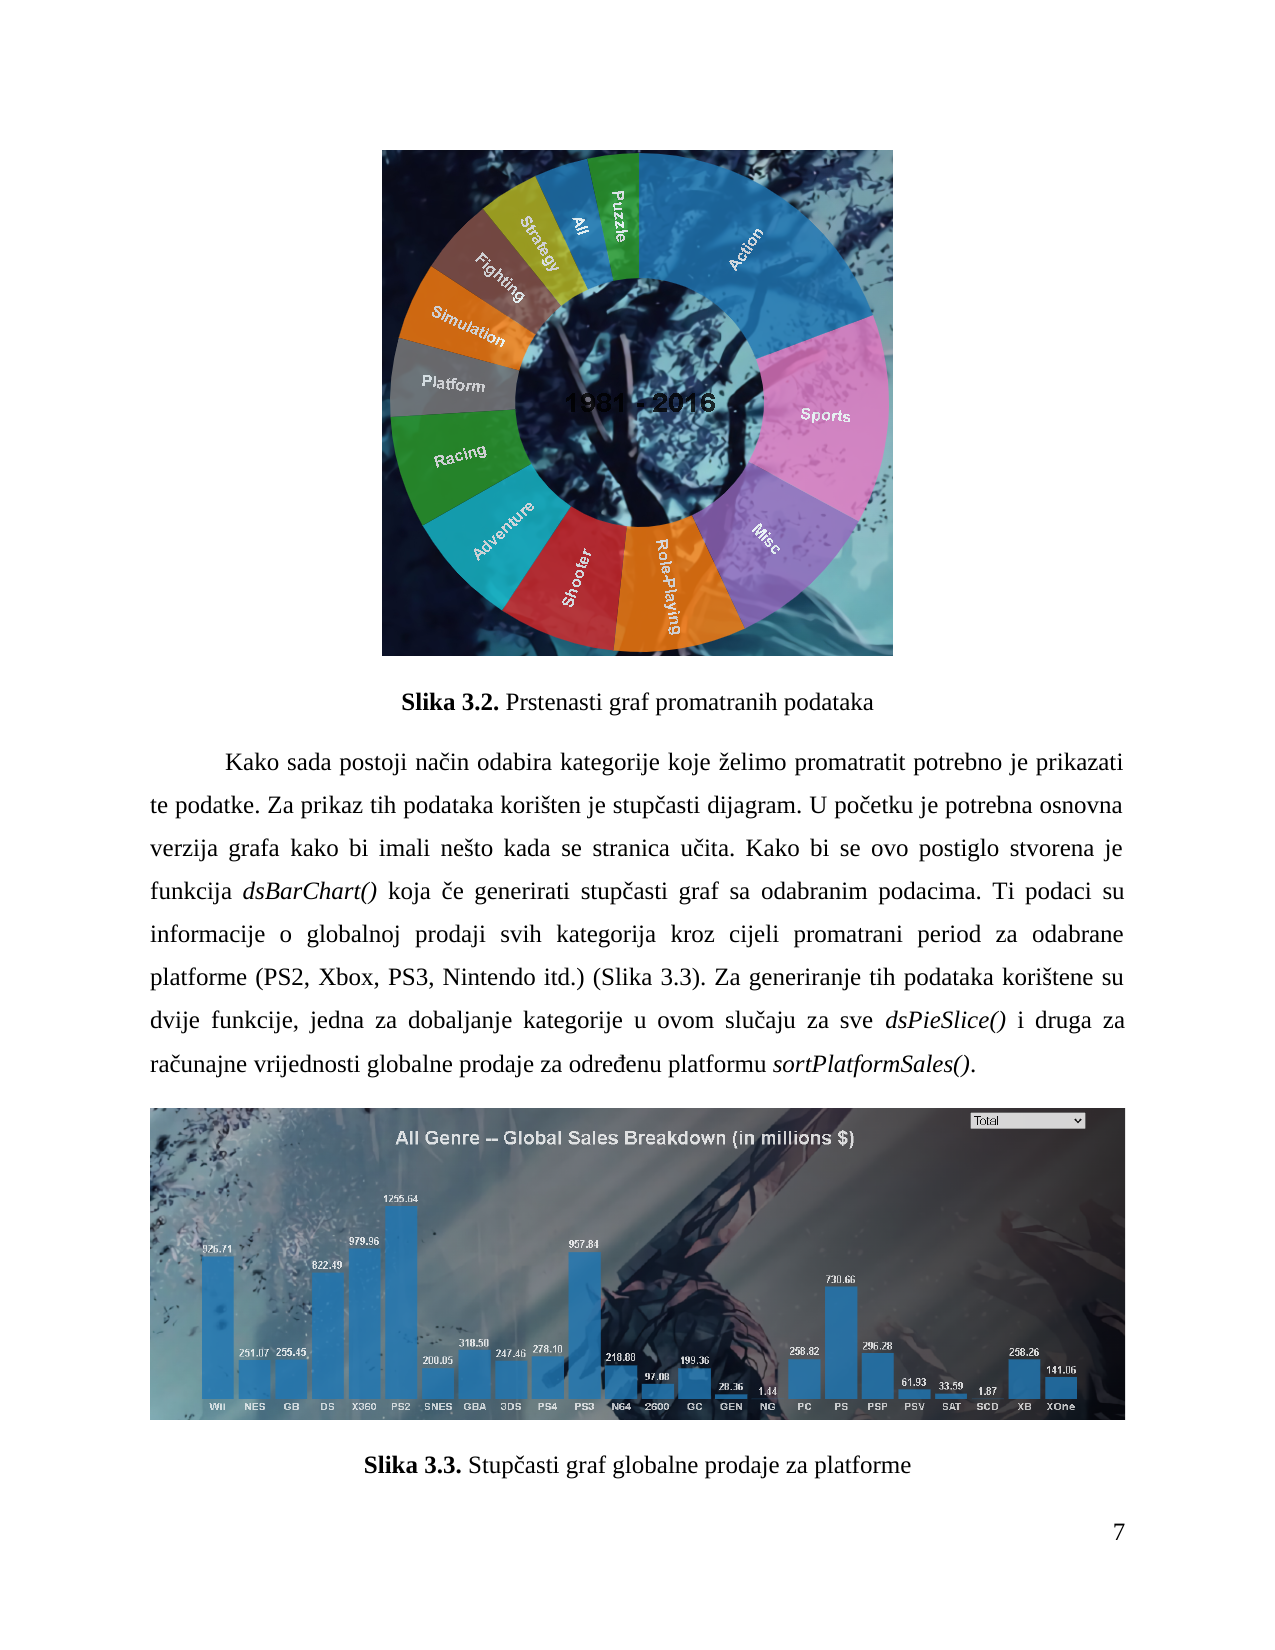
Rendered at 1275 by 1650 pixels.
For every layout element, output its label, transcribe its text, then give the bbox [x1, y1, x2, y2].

text Kako sada postoji način odabira kategorije koje želimo promatratit potrebno je prikazati te podatke. Za prikaz tih podataka korišten je stupčasti dijagram. U početku je potrebna osnovna verzija grafa kako bi imali nešto kada se stranica učita. Kako bi se ovo postiglo stvorena je funkcija dsBarChart() koja če generirati stupčasti graf sa odabranim podacima. Ti podaci su informacije o globalnoj prodaji svih kategorija kroz cijeli promatrani period za odabrane platforme (PS2, Xbox, PS3, Nintendo itd.) (Slika 3.3). Za generiranje tih podataka korištene su dvije funkcije, jedna za dobaljanje kategorije u ovom slučaju za sve dsPieSlice() i druga za računajne vrijednosti globalne prodaje za određenu platformu sortPlatformSales(). [150, 747, 1125, 1077]
picture [150, 1108, 1125, 1420]
text Slika 3.3. Stupčasti graf globalne prodaje za platforme [150, 1450, 1125, 1479]
text Slika 3.2. Prstenasti graf promatranih podataka [150, 687, 1125, 716]
picture [382, 150, 893, 656]
